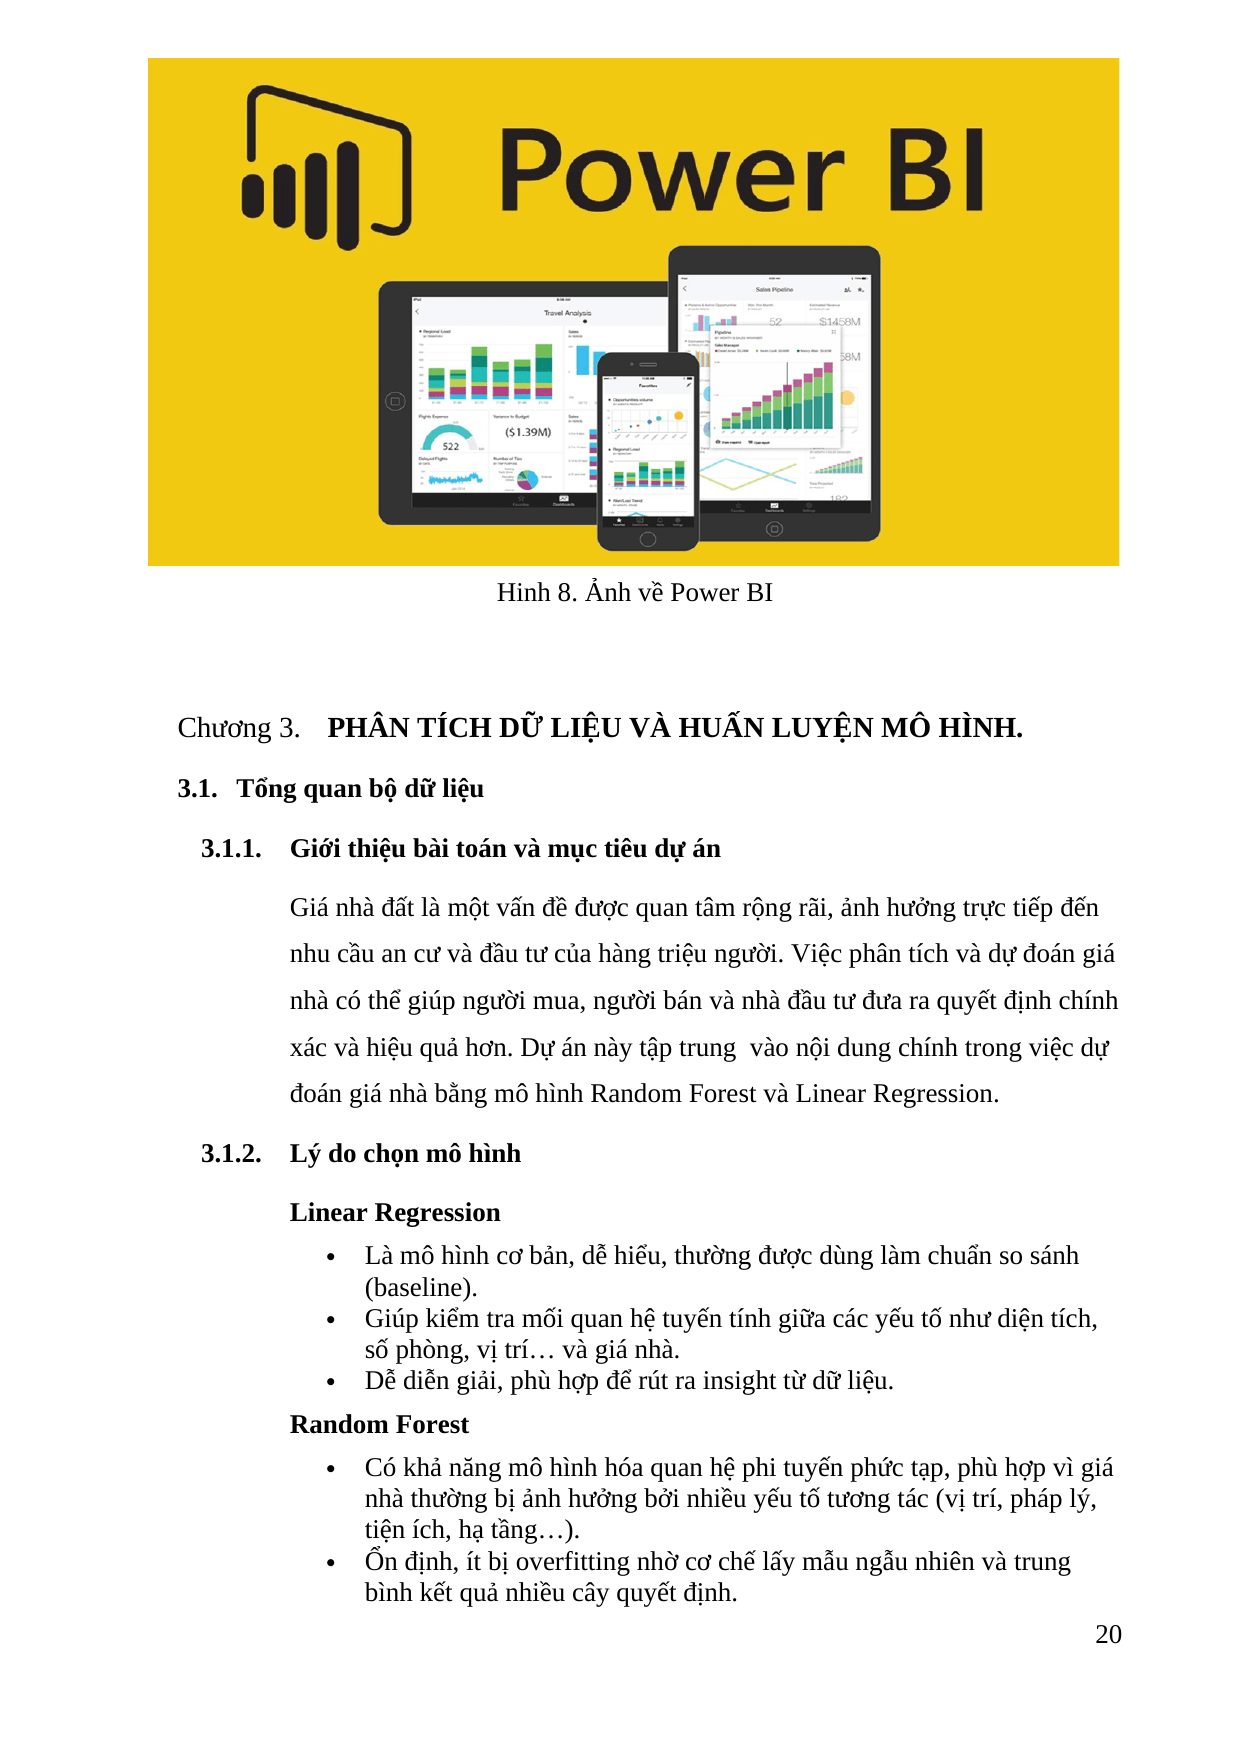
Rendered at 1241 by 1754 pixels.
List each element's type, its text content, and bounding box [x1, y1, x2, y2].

text Linear Regression [289, 1196, 1122, 1227]
list Giúp kiểm tra mối quan hệ tuyến tính giữa các yếu tố như diện tích, số phòng, vị trí… và giá nhà. [327, 1302, 1122, 1364]
subtitle Tổng quan bộ dữ liệu [177, 772, 1122, 804]
list Có khả năng mô hình hóa quan hệ phi tuyến phức tạp, phù hợp vì giá nhà thường bị ảnh hưởng bởi nhiều yếu tố tương tác (vị trí, pháp lý, tiện ích, hạ tầng…). [327, 1451, 1122, 1545]
picture [147, 58, 1119, 565]
text Random Forest [289, 1408, 1122, 1439]
list Ổn định, ít bị overfitting nhờ cơ chế lấy mẫu ngẫu nhiên và trung bình kết quả nhiều cây quyết định. [327, 1545, 1122, 1607]
list Dễ diễn giải, phù hợp để rút ra insight từ dữ liệu. [327, 1364, 1122, 1395]
text Giá nhà đất là một vấn đề được quan tâm rộng rãi, ảnh hưởng trực tiếp đến nhu cầu an cư và đầu tư của hàng triệu người. Việc phân tích và dự đoán giá nhà có thể giúp người mua, người bán và nhà đầu tư đưa ra quyết định chính xác và hiệu quả hơn. Dự án này tập trung vào nội dung chính trong việc dự đoán giá nhà bằng mô hình Random Forest và Linear Regression. [289, 891, 1122, 1109]
subtitle Giới thiệu bài toán và mục tiêu dự án [201, 832, 1122, 863]
subtitle Lý do chọn mô hình [201, 1137, 1122, 1168]
subtitle PHÂN TÍCH DỮ LIỆU VÀ HUẤN LUYỆN MÔ HÌNH. [177, 710, 1122, 743]
list Là mô hình cơ bản, dễ hiểu, thường được dùng làm chuẩn so sánh (baseline). [327, 1239, 1122, 1302]
